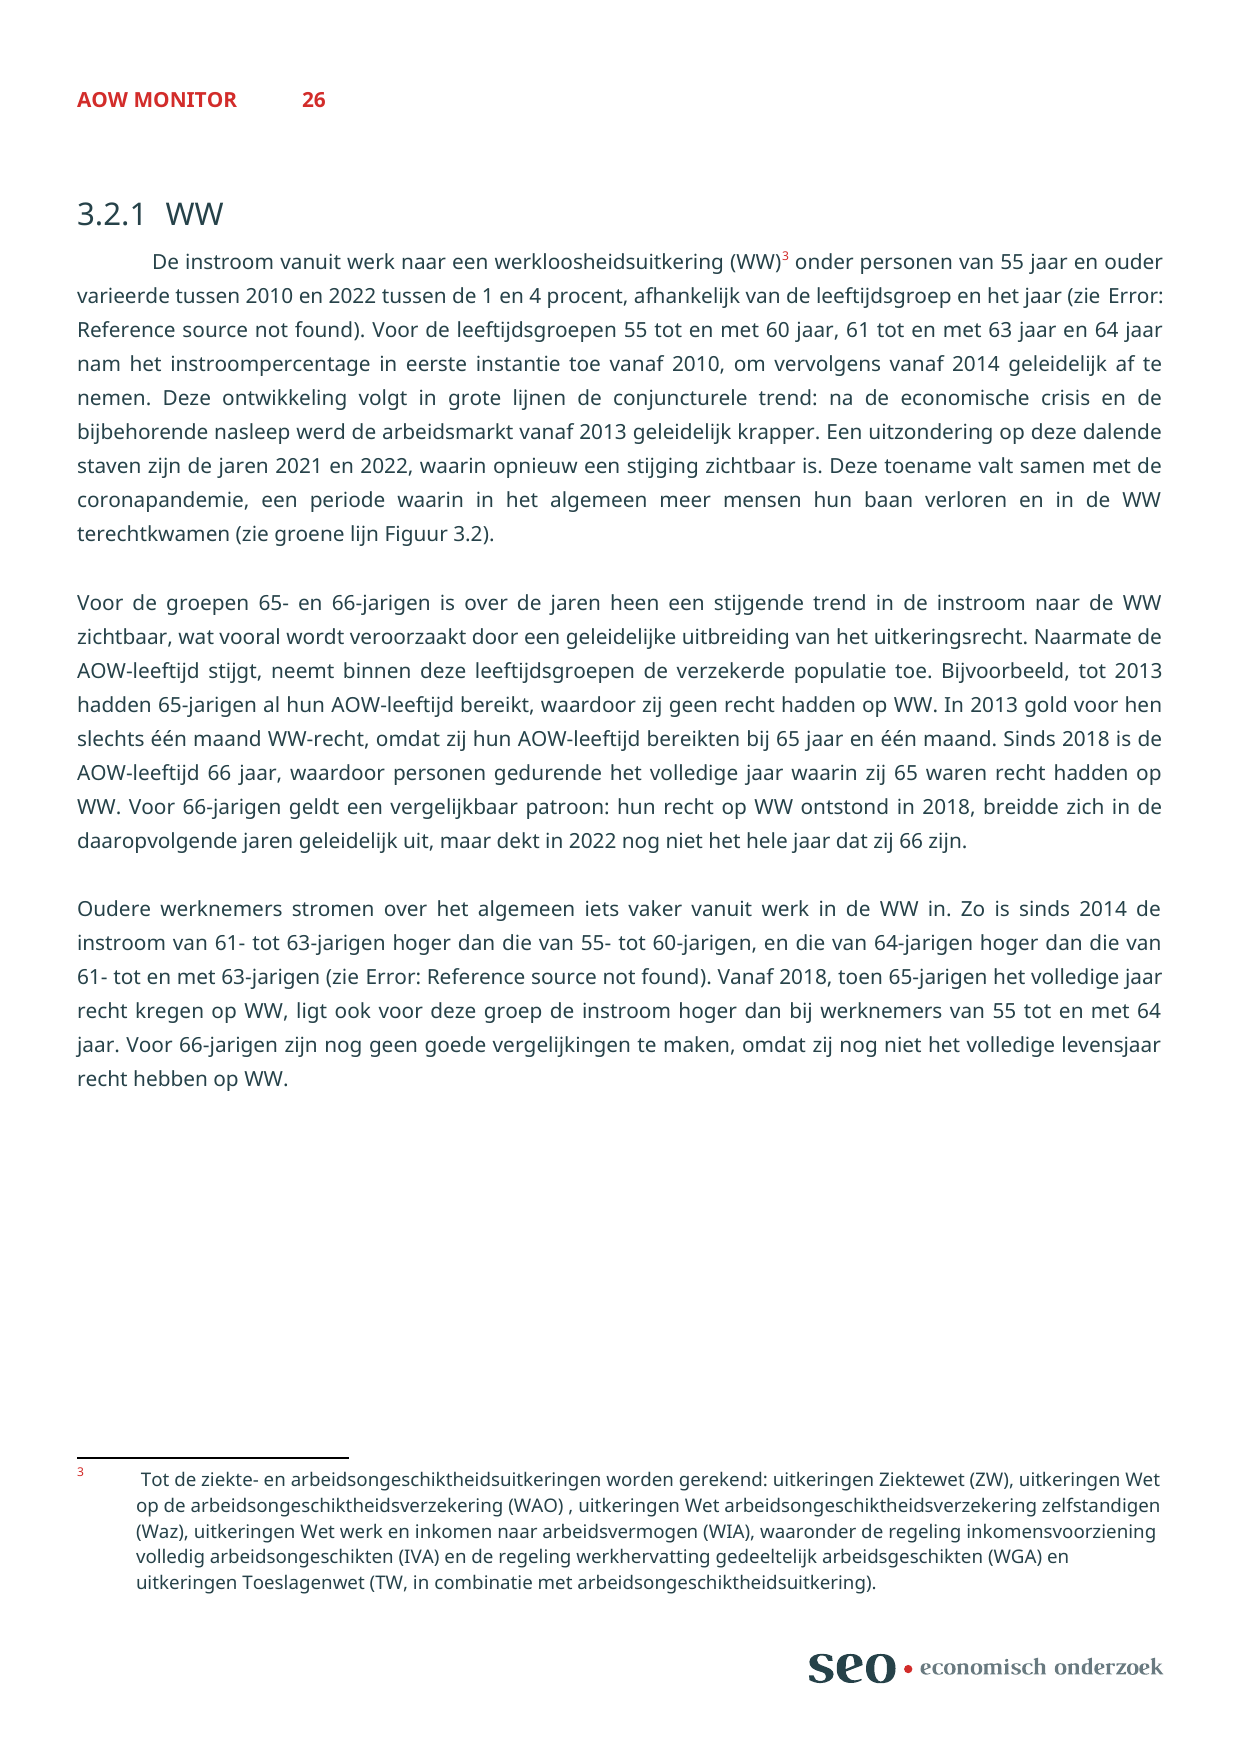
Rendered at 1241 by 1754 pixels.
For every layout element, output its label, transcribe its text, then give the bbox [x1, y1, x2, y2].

list Voor de groepen 65- en 66-jarigen is over de jaren heen een stijgende trend in de instroom naar de WW zichtbaar, wat vooral wordt veroorzaakt door een geleidelijke uitbreiding van het uitkeringsrecht. Naarmate de AOW-leeftijd stijgt, neemt binnen deze leeftijdsgroepen de verzekerde populatie toe. Bijvoorbeeld, tot 2013 hadden 65-jarigen al hun AOW-leeftijd bereikt, waardoor zij geen recht hadden op WW. In 2013 gold voor hen slechts één maand WW-recht, omdat zij hun AOW-leeftijd bereikten bij 65 jaar en één maand. Sinds 2018 is de AOW-leeftijd 66 jaar, waardoor personen gedurende het volledige jaar waarin zij 65 waren recht hadden op WW. Voor 66-jarigen geldt een vergelijkbaar patroon: hun recht op WW ontstond in 2018, breidde zich in de daaropvolgende jaren geleidelijk uit, maar dekt in 2022 nog niet het hele jaar dat zij 66 zijn. [77, 588, 1163, 854]
list WW [77, 192, 1163, 234]
